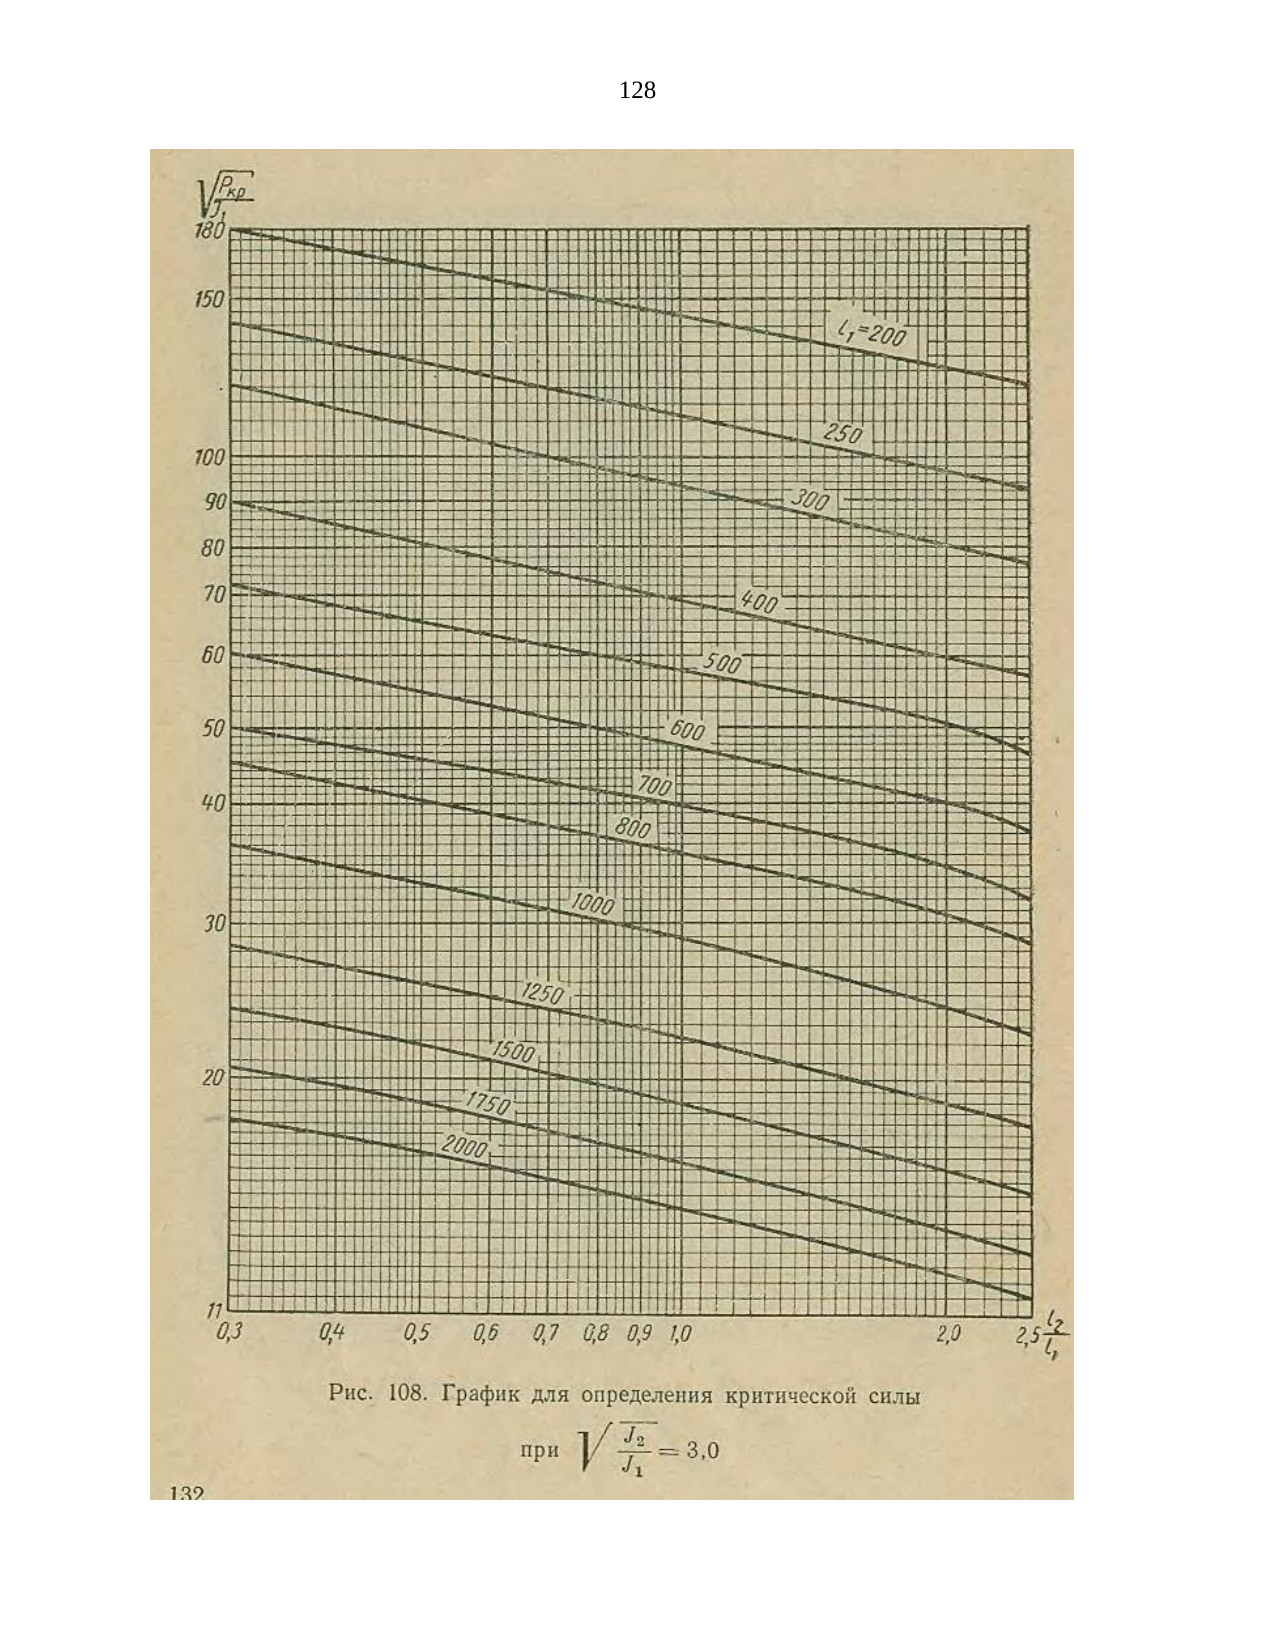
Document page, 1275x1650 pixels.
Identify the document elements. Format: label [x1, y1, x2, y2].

picture [150, 149, 1074, 1500]
